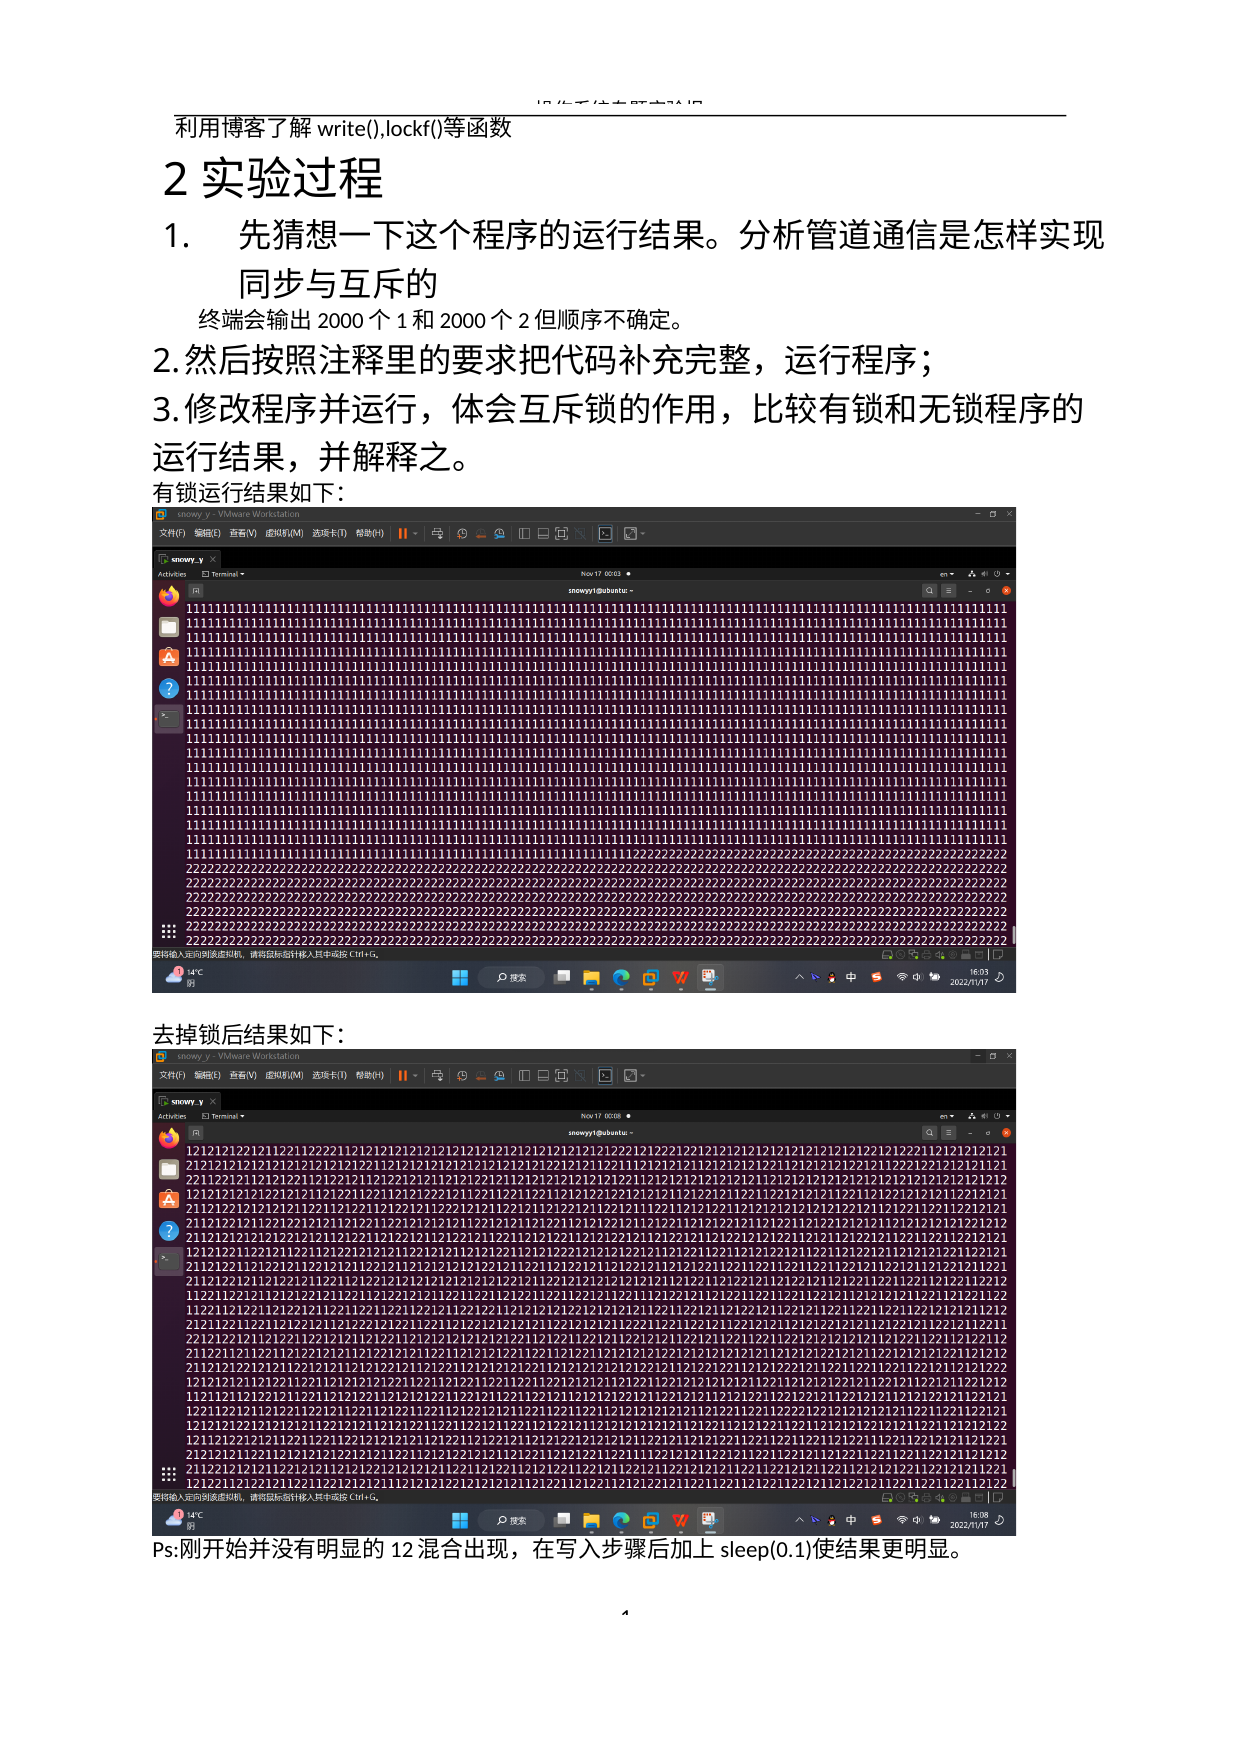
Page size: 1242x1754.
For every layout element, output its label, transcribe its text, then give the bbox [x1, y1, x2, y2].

picture [152, 1049, 1017, 1536]
text 利用博客了解write(),lockf()等函数 [152, 114, 1114, 143]
list Ps:刚开始并没有明显的12混合出现，在写入步骤后加上sleep(0.1)使结果更明显。 [152, 1535, 1114, 1563]
subtitle 然后按照注释里的要求把代码补充完整，运行程序； [152, 334, 1114, 382]
list 有锁运行结果如下： [152, 479, 1114, 507]
text 终端会输出2000个1和2000个2但顺序不确定。 [152, 306, 1114, 334]
picture [152, 507, 1017, 993]
list 去掉锁后结果如下： [152, 1021, 1114, 1049]
subtitle 先猜想一下这个程序的运行结果。分析管道通信是怎样实现同步与互斥的 [162, 209, 1114, 306]
subtitle 修改程序并运行，体会互斥锁的作用，比较有锁和无锁程序的运行结果，并解释之。 [152, 382, 1114, 479]
subtitle 2 实验过程 [162, 143, 1114, 209]
